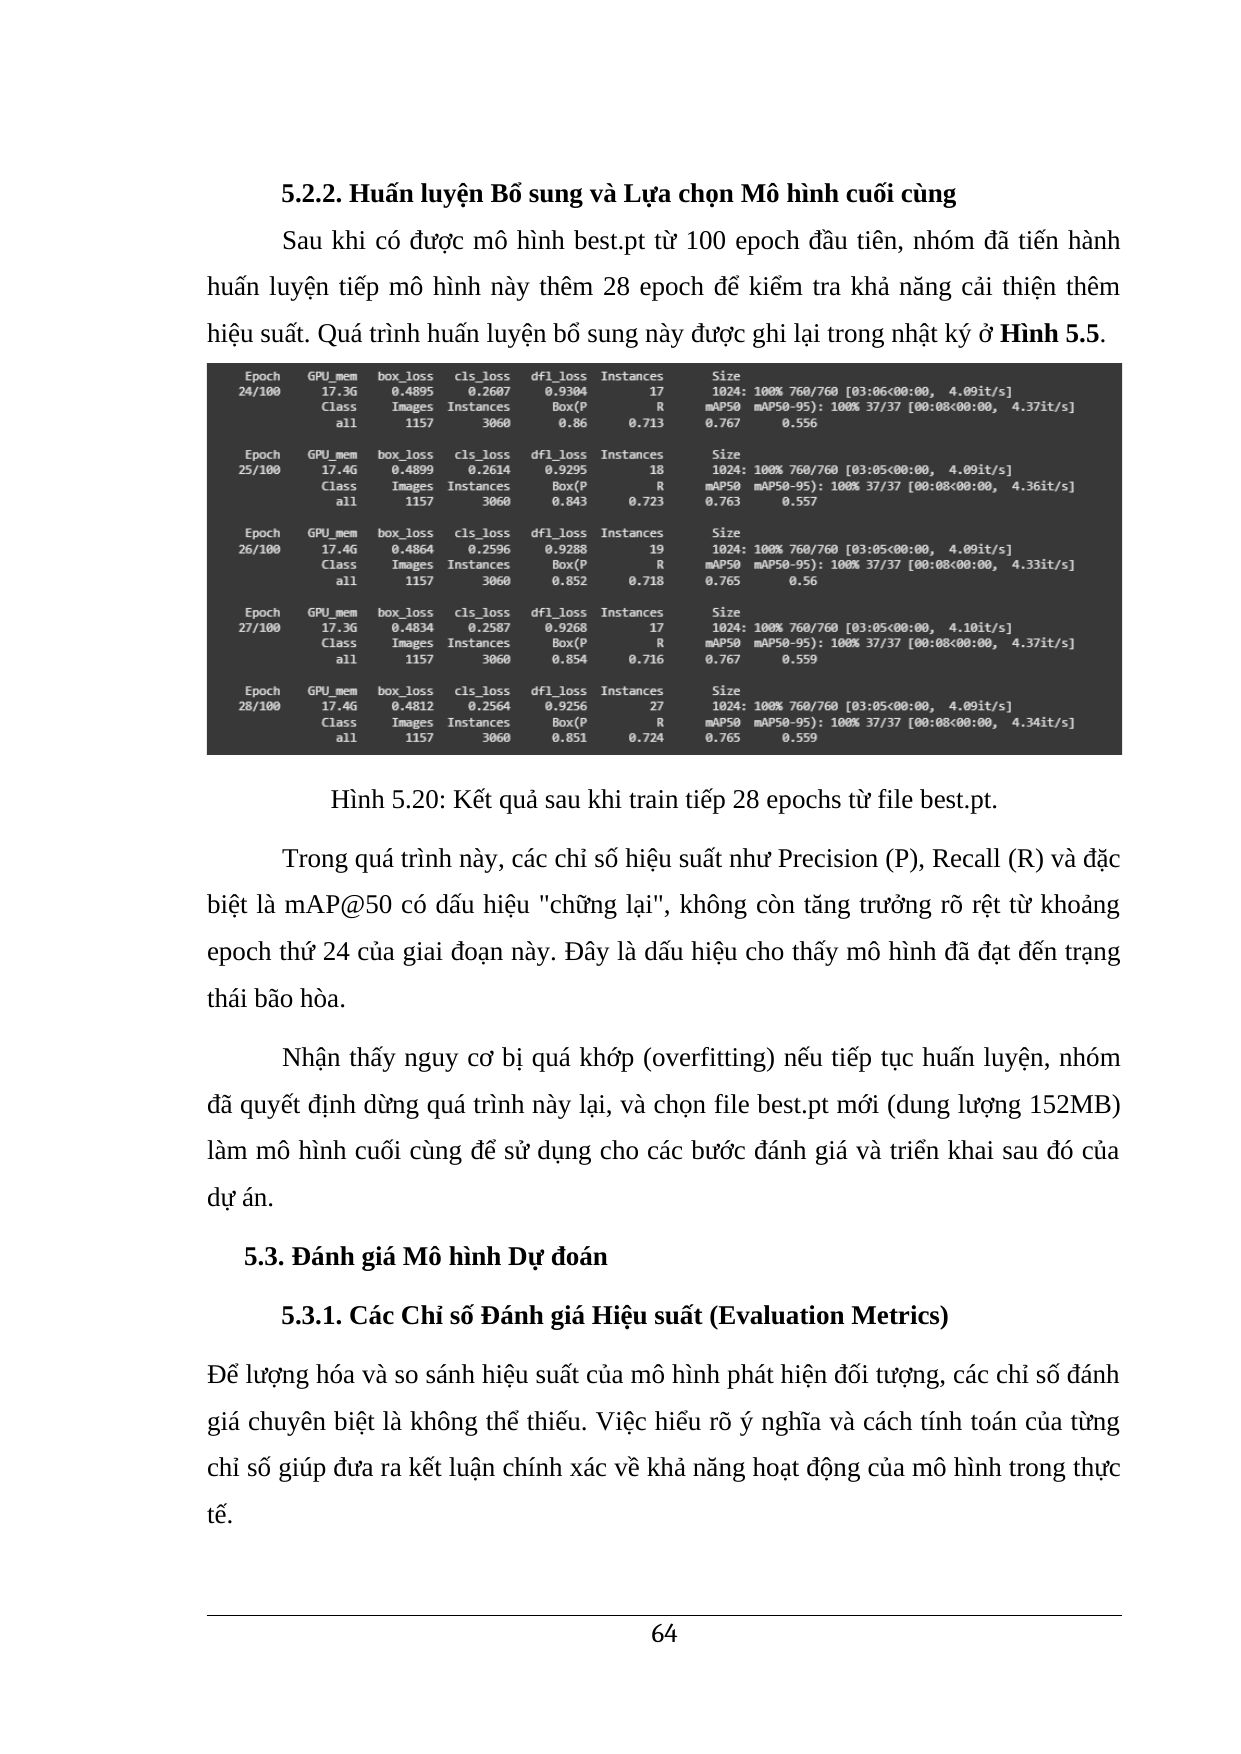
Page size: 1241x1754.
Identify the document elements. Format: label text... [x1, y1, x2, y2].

picture [206, 363, 1123, 755]
text Nhận thấy nguy cơ bị quá khớp (overfitting) nếu tiếp tục huấn luyện, nhóm đã quyết định dừng quá trình này lại, và chọn file best.pt mới (dung lượng 152MB) làm mô hình cuối cùng để sử dụng cho các bước đánh giá và triển khai sau đó của dự án. [207, 1041, 1122, 1212]
text Sau khi có được mô hình best.pt từ 100 epoch đầu tiên, nhóm đã tiến hành huấn luyện tiếp mô hình này thêm 28 epoch để kiểm tra khả năng cải thiện thêm hiệu suất. Quá trình huấn luyện bổ sung này được ghi lại trong nhật ký ở Hình 5.5. [207, 224, 1122, 348]
subtitle Đánh giá Mô hình Dự đoán [244, 1240, 1122, 1271]
text Để lượng hóa và so sánh hiệu suất của mô hình phát hiện đối tượng, các chỉ số đánh giá chuyên biệt là không thể thiếu. Việc hiểu rõ ý nghĩa và cách tính toán của từng chỉ số giúp đưa ra kết luận chính xác về khả năng hoạt động của mô hình trong thực tế. [207, 1358, 1122, 1529]
subtitle Huấn luyện Bổ sung và Lựa chọn Mô hình cuối cùng [281, 177, 1122, 208]
subtitle Các Chỉ số Đánh giá Hiệu suất (Evaluation Metrics) [281, 1299, 1122, 1330]
text Trong quá trình này, các chỉ số hiệu suất như Precision (P), Recall (R) và đặc biệt là mAP@50 có dấu hiệu "chững lại", không còn tăng trưởng rõ rệt từ khoảng epoch thứ 24 của giai đoạn này. Đây là dấu hiệu cho thấy mô hình đã đạt đến trạng thái bão hòa. [207, 842, 1122, 1013]
